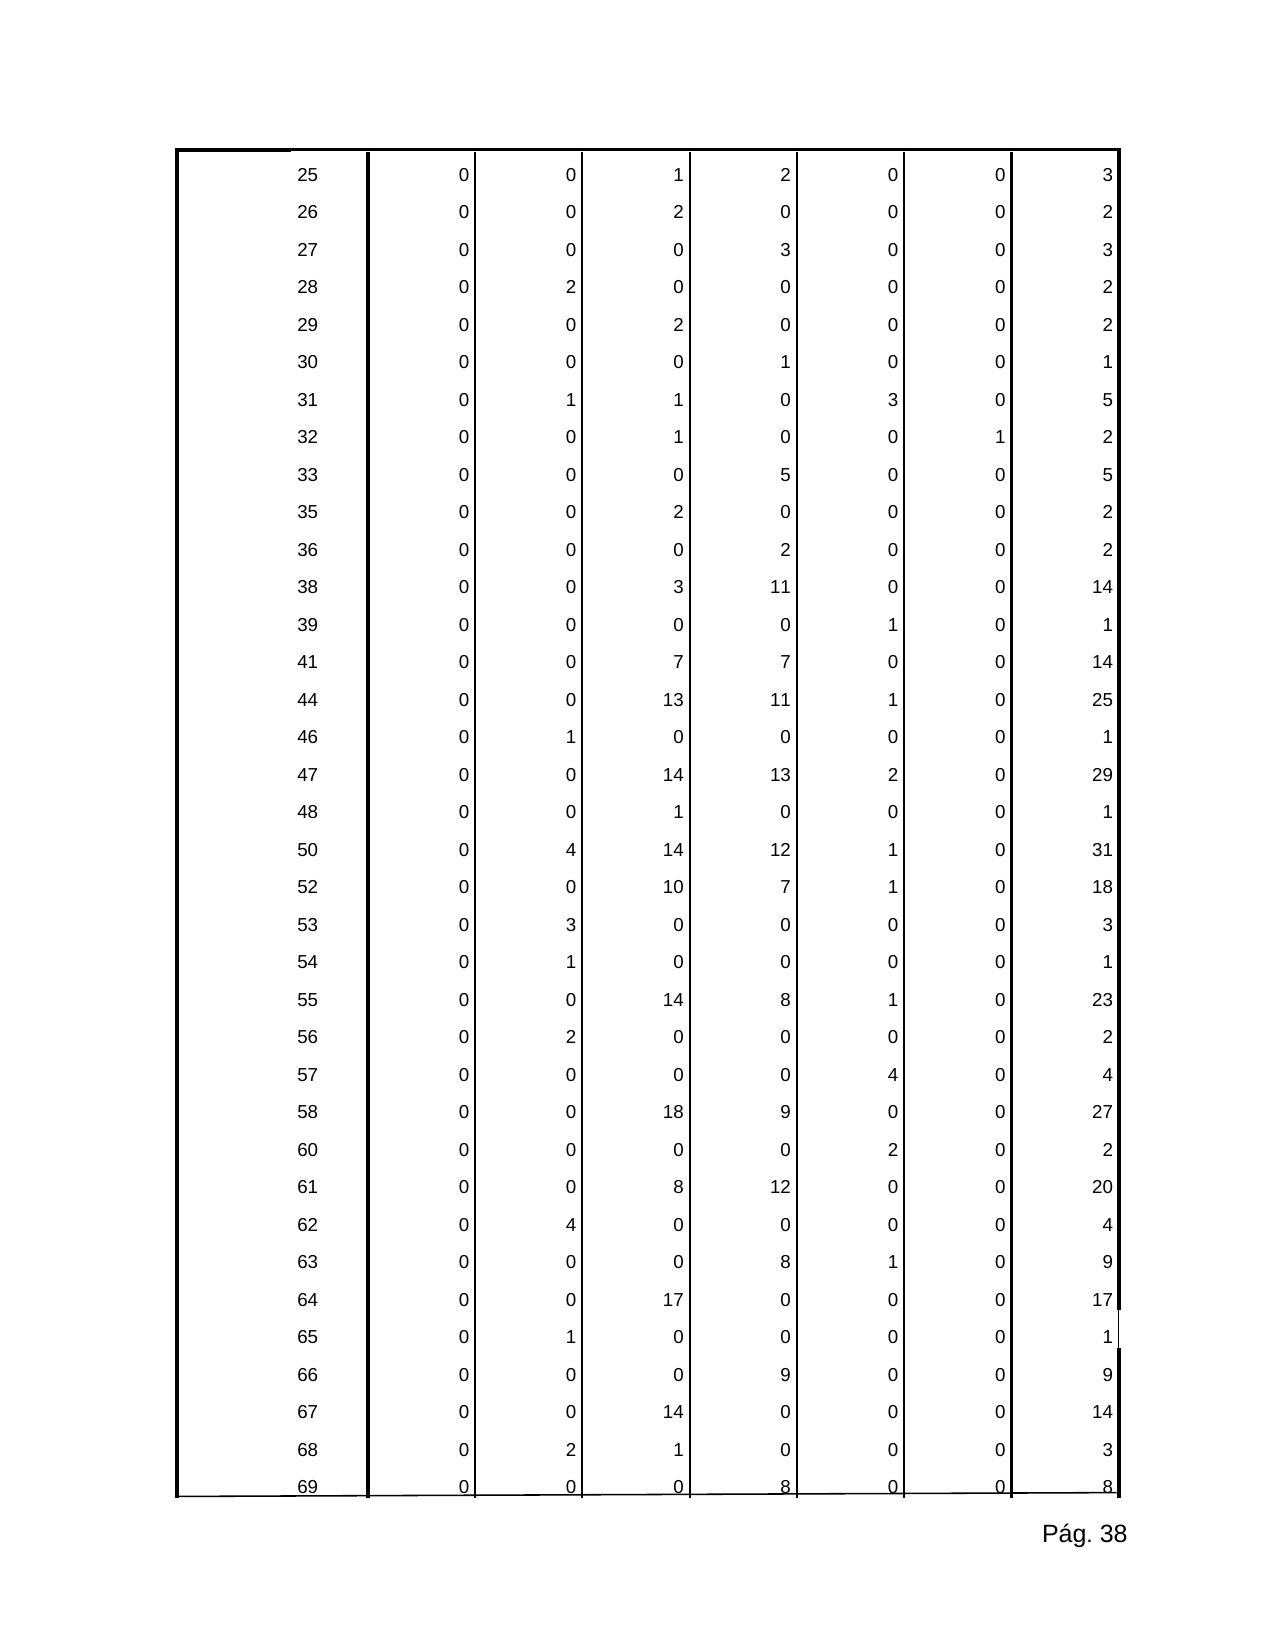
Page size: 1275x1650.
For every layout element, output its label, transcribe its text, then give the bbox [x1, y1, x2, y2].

table_cell 0 [583, 1123, 689, 1160]
table_cell 2 [1013, 1010, 1117, 1048]
table_cell 0 [905, 523, 1010, 560]
table_cell 0 [370, 223, 474, 260]
table_cell 3 [1013, 223, 1117, 260]
table_cell 25 [291, 151, 368, 185]
table_cell 0 [370, 1123, 474, 1160]
table_cell 0 [476, 1385, 581, 1423]
table_cell 0 [370, 710, 474, 748]
table_cell 0 [905, 598, 1010, 635]
table_cell 36 [291, 523, 366, 560]
table_cell 1 [476, 373, 581, 410]
table_cell 35 [291, 485, 366, 523]
table_cell 1 [583, 151, 689, 185]
table_cell 8 [691, 973, 796, 1010]
table_cell 0 [583, 1198, 689, 1235]
table_cell 0 [476, 973, 581, 1010]
table_cell 0 [476, 1085, 581, 1123]
table_cell 52 [291, 860, 366, 898]
table_cell 0 [370, 1348, 474, 1385]
table_cell 7 [691, 860, 796, 898]
table_cell 14 [583, 1385, 689, 1423]
table_cell 2 [476, 1010, 581, 1048]
table_cell 46 [291, 710, 366, 748]
table_cell 4 [1013, 1048, 1117, 1085]
table_cell 0 [476, 560, 581, 598]
table_cell 0 [798, 1310, 903, 1348]
table_cell 0 [583, 598, 689, 635]
table_cell 0 [370, 1048, 474, 1085]
table_cell 0 [476, 1348, 581, 1385]
table_cell 0 [798, 560, 903, 598]
table_cell 14 [1013, 560, 1117, 598]
table_cell 0 [798, 1085, 903, 1123]
table_cell 1 [1013, 335, 1117, 373]
table_cell 0 [370, 973, 474, 1010]
table_cell 2 [1013, 523, 1117, 560]
table_cell 0 [370, 1235, 474, 1273]
table_cell 7 [583, 635, 689, 673]
table_cell 0 [370, 260, 474, 298]
table_cell 26 [291, 185, 366, 223]
table_cell 0 [905, 785, 1010, 823]
table_cell 55 [291, 973, 366, 1010]
table_cell 3 [1013, 151, 1117, 185]
table_cell 61 [291, 1160, 366, 1198]
table_cell 2 [583, 485, 689, 523]
table_cell 0 [905, 1423, 1010, 1460]
table_cell 41 [291, 635, 366, 673]
table_cell 0 [476, 1048, 581, 1085]
table_cell 0 [905, 1048, 1010, 1085]
table_cell 1 [1013, 935, 1117, 973]
table_cell 0 [905, 1123, 1010, 1160]
table_cell 0 [370, 298, 474, 335]
table_cell 0 [798, 260, 903, 298]
table_cell 31 [291, 373, 366, 410]
table_cell 0 [905, 748, 1010, 785]
table_cell 0 [370, 748, 474, 785]
table_cell 2 [798, 748, 903, 785]
table_cell 0 [691, 485, 796, 523]
table_cell 27 [291, 223, 366, 260]
table_cell 0 [583, 898, 689, 935]
table_cell 4 [1013, 1198, 1117, 1235]
table_cell 3 [476, 898, 581, 935]
table_cell 57 [291, 1048, 366, 1085]
table_cell 0 [691, 1010, 796, 1048]
table_cell 0 [370, 1198, 474, 1235]
table_cell 0 [905, 898, 1010, 935]
table_cell 38 [291, 560, 366, 598]
table_cell 0 [691, 1048, 796, 1085]
table_cell 0 [905, 335, 1010, 373]
table_cell 0 [798, 1160, 903, 1198]
table_cell 0 [905, 485, 1010, 523]
table_cell 29 [291, 298, 366, 335]
table_cell 0 [583, 523, 689, 560]
table_cell 0 [905, 1198, 1010, 1235]
table_cell 54 [291, 935, 366, 973]
table_cell 0 [476, 485, 581, 523]
table_cell 0 [370, 1385, 474, 1423]
table_cell 29 [1013, 748, 1117, 785]
table_cell 0 [905, 860, 1010, 898]
table_cell 0 [370, 335, 474, 373]
table_cell 0 [476, 523, 581, 560]
table_cell 0 [476, 410, 581, 448]
table_cell 0 [905, 710, 1010, 748]
table_cell 0 [798, 635, 903, 673]
table_cell 53 [291, 898, 366, 935]
table_cell 0 [691, 260, 796, 298]
table_cell 65 [291, 1310, 366, 1348]
table_cell 11 [691, 560, 796, 598]
table_cell 0 [370, 673, 474, 710]
table_cell 17 [583, 1273, 689, 1310]
table_cell 0 [476, 635, 581, 673]
table_cell 0 [905, 448, 1010, 485]
table_cell 0 [691, 1310, 796, 1348]
table_cell 0 [476, 860, 581, 898]
table_cell 0 [691, 1198, 796, 1235]
table_cell 0 [905, 1460, 1010, 1492]
table_cell 0 [798, 935, 903, 973]
table_cell 0 [798, 710, 903, 748]
table_cell 0 [370, 185, 474, 223]
table_cell 62 [291, 1198, 366, 1235]
table_cell 2 [1013, 485, 1117, 523]
table_cell 0 [798, 448, 903, 485]
table_cell 0 [370, 1085, 474, 1123]
table_cell 0 [691, 785, 796, 823]
table_cell 44 [291, 673, 366, 710]
table_cell 5 [1013, 373, 1117, 410]
table_cell 0 [583, 1235, 689, 1273]
table_cell 0 [370, 860, 474, 898]
table_cell 0 [905, 223, 1010, 260]
table_cell 12 [691, 823, 796, 860]
table_cell 14 [1013, 1385, 1117, 1423]
table_cell 1 [798, 673, 903, 710]
table_cell 66 [291, 1348, 366, 1385]
table_cell 0 [370, 1273, 474, 1310]
table_cell 0 [905, 1235, 1010, 1273]
table_cell 1 [476, 710, 581, 748]
table_cell 0 [476, 673, 581, 710]
table_cell 1 [1013, 710, 1117, 748]
table_cell 0 [691, 1273, 796, 1310]
table_cell 0 [370, 635, 474, 673]
table_cell 2 [583, 185, 689, 223]
table_cell 64 [291, 1273, 366, 1310]
table_cell 0 [370, 935, 474, 973]
table_cell 0 [905, 823, 1010, 860]
table_cell 7 [691, 635, 796, 673]
table_cell 2 [1013, 185, 1117, 223]
table_cell 0 [798, 1460, 903, 1493]
table_cell 2 [1013, 410, 1117, 448]
table_cell 1 [583, 373, 689, 410]
table_cell 1 [476, 935, 581, 973]
table_cell 17 [1013, 1273, 1117, 1310]
table_cell 1 [905, 410, 1010, 448]
table_cell 5 [1013, 448, 1117, 485]
table_cell 1 [798, 1235, 903, 1273]
table_cell 32 [291, 410, 366, 448]
table_cell 0 [476, 1460, 581, 1494]
table_cell 0 [905, 298, 1010, 335]
table_cell 67 [291, 1385, 366, 1423]
table_cell 0 [476, 1273, 581, 1310]
table_cell 0 [905, 673, 1010, 710]
table_cell 0 [691, 598, 796, 635]
table_cell 0 [583, 1310, 689, 1348]
table_cell 2 [691, 523, 796, 560]
table_cell 2 [1013, 1123, 1117, 1160]
table_cell 0 [583, 223, 689, 260]
table_cell 4 [476, 1198, 581, 1235]
table_cell 0 [798, 151, 904, 185]
table_cell 0 [370, 373, 474, 410]
table_cell 0 [798, 898, 903, 935]
table_cell 0 [798, 335, 903, 373]
table_cell 0 [905, 1010, 1010, 1048]
table_cell 0 [905, 1160, 1010, 1198]
table_cell 23 [1013, 973, 1117, 1010]
table_cell 1 [798, 860, 903, 898]
table_cell 0 [583, 1048, 689, 1085]
table_cell 0 [798, 1385, 903, 1423]
table_cell 0 [583, 335, 689, 373]
table_cell 0 [476, 223, 581, 260]
table_cell 0 [905, 1385, 1010, 1423]
table_cell 9 [1013, 1348, 1117, 1385]
table_cell 0 [370, 1310, 474, 1348]
table_cell 25 [1013, 673, 1117, 710]
table_cell 39 [291, 598, 366, 635]
table_cell 0 [905, 1348, 1010, 1385]
table_cell 4 [476, 823, 581, 860]
table_cell 27 [1013, 1085, 1117, 1123]
table_cell 9 [691, 1348, 796, 1385]
table_cell 0 [798, 185, 903, 223]
table_cell 0 [476, 335, 581, 373]
table_cell 0 [691, 373, 796, 410]
table_cell 50 [291, 823, 366, 860]
table_cell 56 [291, 1010, 366, 1048]
table_cell 68 [291, 1423, 366, 1460]
table_cell 0 [476, 1235, 581, 1273]
table_cell 0 [691, 185, 796, 223]
table_cell 2 [476, 1423, 581, 1460]
table_cell 0 [905, 635, 1010, 673]
table_cell 0 [905, 151, 1011, 185]
table_cell 0 [691, 898, 796, 935]
table_cell 14 [583, 823, 689, 860]
table_cell 3 [583, 560, 689, 598]
table_cell 18 [1013, 860, 1117, 898]
table_cell 0 [905, 260, 1010, 298]
table_cell 0 [798, 1423, 903, 1460]
table_cell 0 [370, 485, 474, 523]
table_cell 0 [476, 785, 581, 823]
table_cell 0 [905, 935, 1010, 973]
table_cell 0 [798, 298, 903, 335]
table_cell 0 [476, 185, 581, 223]
table_cell 2 [1013, 298, 1117, 335]
table_cell 0 [583, 1348, 689, 1385]
table_cell 48 [291, 785, 366, 823]
table_cell 8 [1013, 1460, 1117, 1492]
table_cell 14 [583, 748, 689, 785]
table_cell 5 [691, 448, 796, 485]
table_cell 0 [905, 1085, 1010, 1123]
table_cell 1 [1013, 598, 1117, 635]
table_cell 0 [583, 710, 689, 748]
table_cell 9 [1013, 1235, 1117, 1273]
table_cell 0 [370, 448, 474, 485]
table_cell 0 [905, 1273, 1010, 1310]
table_cell 0 [691, 710, 796, 748]
table_cell 2 [476, 260, 581, 298]
table_cell 47 [291, 748, 366, 785]
table_cell 9 [691, 1085, 796, 1123]
table_cell 13 [691, 748, 796, 785]
table_cell 0 [476, 748, 581, 785]
table_cell 0 [370, 785, 474, 823]
table_cell 4 [798, 1048, 903, 1085]
table_cell 0 [370, 823, 474, 860]
table_cell 12 [691, 1160, 796, 1198]
table_cell 2 [691, 151, 797, 185]
table_cell 0 [798, 1348, 903, 1385]
table_cell 0 [370, 151, 475, 185]
table_cell 8 [583, 1160, 689, 1198]
table_cell 0 [798, 1273, 903, 1310]
table_cell 0 [370, 1423, 474, 1460]
table_cell 0 [370, 598, 474, 635]
table_cell 0 [583, 1460, 689, 1494]
table_cell 0 [691, 1123, 796, 1160]
table_cell 0 [691, 1423, 796, 1460]
table_cell 2 [583, 298, 689, 335]
table_cell 0 [370, 560, 474, 598]
table_cell 0 [476, 1123, 581, 1160]
table_cell 33 [291, 448, 366, 485]
table_cell 0 [798, 1010, 903, 1048]
table_cell 69 [291, 1460, 366, 1495]
table_cell 2 [1013, 260, 1117, 298]
table_cell 1 [1013, 785, 1117, 823]
table_cell 0 [476, 298, 581, 335]
table_cell 0 [798, 785, 903, 823]
table_cell 0 [370, 1460, 474, 1494]
table_cell 0 [583, 935, 689, 973]
table_cell 0 [905, 185, 1010, 223]
table_cell 58 [291, 1085, 366, 1123]
table_cell 1 [691, 335, 796, 373]
table_cell 0 [583, 448, 689, 485]
table_cell 1 [583, 1423, 689, 1460]
table_cell 11 [691, 673, 796, 710]
table_cell 1 [583, 410, 689, 448]
table_cell 0 [583, 260, 689, 298]
table_cell 0 [370, 1010, 474, 1048]
table_cell 2 [798, 1123, 903, 1160]
table_cell 1 [583, 785, 689, 823]
table_cell 14 [583, 973, 689, 1010]
table_cell 10 [583, 860, 689, 898]
table_cell 0 [476, 151, 582, 185]
table_cell 0 [691, 1385, 796, 1423]
table_cell 1 [798, 973, 903, 1010]
table_cell 0 [905, 560, 1010, 598]
table_cell 0 [798, 1198, 903, 1235]
table_cell 8 [691, 1460, 796, 1493]
table_cell 0 [905, 973, 1010, 1010]
table_cell 0 [798, 485, 903, 523]
table_cell 3 [798, 373, 903, 410]
table_cell 3 [691, 223, 796, 260]
table_cell 0 [691, 410, 796, 448]
table_cell 3 [1013, 1423, 1117, 1460]
table_cell 14 [1013, 635, 1117, 673]
table_cell 60 [291, 1123, 366, 1160]
table_cell 13 [583, 673, 689, 710]
table_cell 0 [583, 1010, 689, 1048]
table_cell 1 [798, 823, 903, 860]
table_cell 0 [905, 373, 1010, 410]
table_cell 31 [1013, 823, 1117, 860]
table_cell 1 [476, 1310, 581, 1348]
table_cell 1 [1013, 1310, 1118, 1348]
table_cell 0 [798, 523, 903, 560]
table_cell 0 [798, 223, 903, 260]
table_cell 0 [370, 410, 474, 448]
table_cell 0 [691, 298, 796, 335]
table_cell 20 [1013, 1160, 1117, 1198]
table_cell 0 [691, 935, 796, 973]
table_cell 0 [476, 448, 581, 485]
table_cell 8 [691, 1235, 796, 1273]
table_cell 18 [583, 1085, 689, 1123]
table_cell 28 [291, 260, 366, 298]
table_cell 0 [370, 523, 474, 560]
table_cell 0 [798, 410, 903, 448]
table_cell 30 [291, 335, 366, 373]
table_cell 0 [370, 898, 474, 935]
table_cell 0 [476, 598, 581, 635]
table_cell 63 [291, 1235, 366, 1273]
table_cell 0 [476, 1160, 581, 1198]
table_cell 3 [1013, 898, 1117, 935]
table_cell 0 [905, 1310, 1010, 1348]
table_cell 1 [798, 598, 903, 635]
table_cell 0 [370, 1160, 474, 1198]
